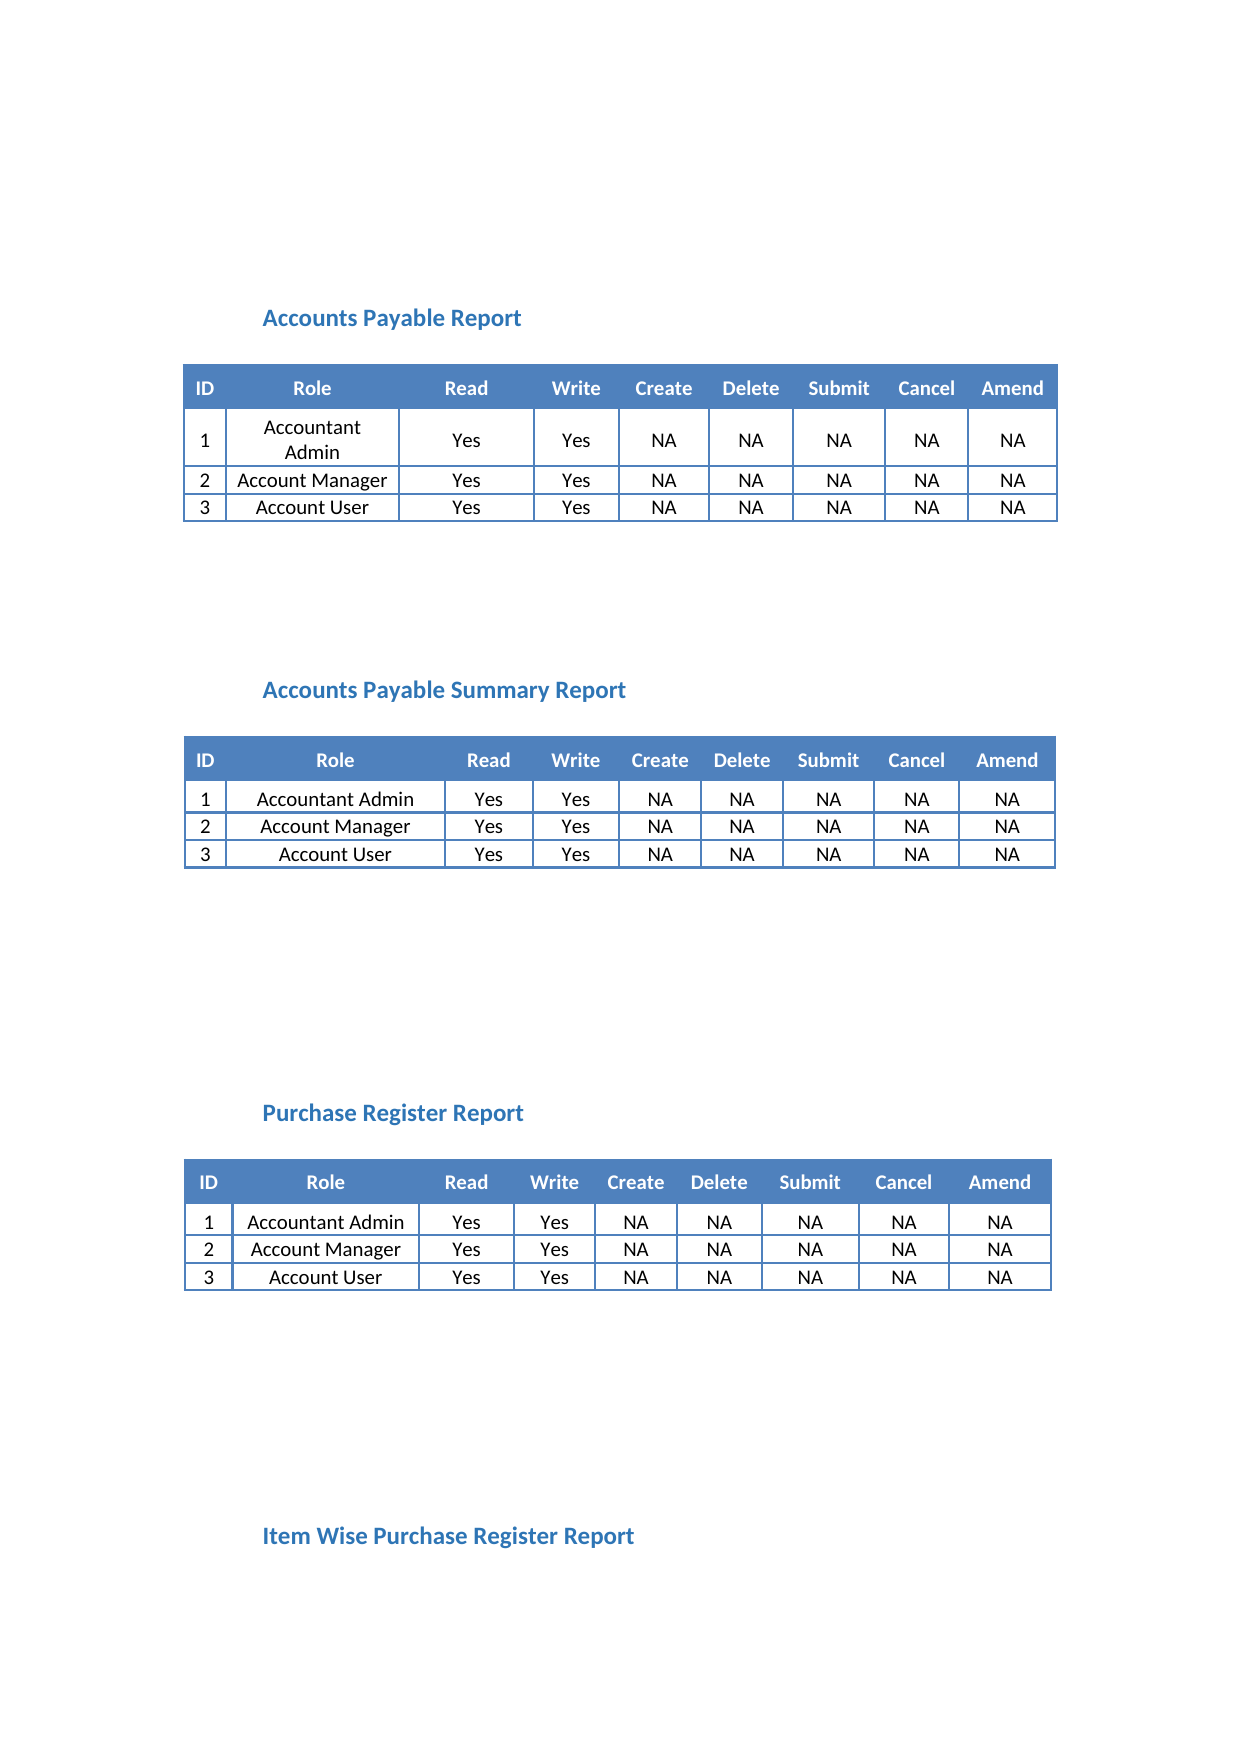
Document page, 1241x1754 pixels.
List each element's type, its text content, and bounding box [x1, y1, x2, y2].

table_cell NA [860, 1264, 948, 1289]
table_cell NA [596, 1264, 676, 1289]
table_cell Accountant Admin [227, 414, 398, 465]
table_cell Yes [535, 467, 618, 492]
table_cell NA [794, 495, 884, 520]
table_cell NA [794, 414, 884, 465]
table_cell Yes [446, 786, 532, 811]
table_cell Yes [400, 467, 533, 492]
table_header Create [620, 366, 708, 409]
table_cell Accountant Admin [234, 1209, 418, 1234]
table_cell NA [784, 786, 873, 811]
table_cell Accountant Admin [227, 786, 444, 811]
table_header Submit [784, 738, 873, 781]
table_cell NA [784, 814, 873, 839]
table_cell NA [875, 814, 958, 839]
table_cell NA [860, 1236, 948, 1262]
table_header ID [185, 366, 225, 409]
table_cell NA [710, 414, 792, 465]
table_header Delete [710, 366, 792, 409]
table_cell NA [702, 814, 782, 839]
table_cell 1 [186, 1209, 231, 1234]
table_cell Yes [535, 495, 618, 520]
table_cell 2 [186, 1236, 231, 1262]
table_cell NA [960, 786, 1054, 811]
table_cell Account User [227, 495, 398, 520]
table_cell NA [969, 467, 1056, 492]
table_cell Yes [420, 1264, 513, 1289]
table_cell Account User [234, 1264, 418, 1289]
table_header Amend [960, 738, 1054, 781]
table_cell NA [620, 786, 700, 811]
table_cell NA [794, 467, 884, 492]
table_cell Yes [400, 414, 533, 465]
table_header ID [186, 1161, 231, 1204]
table_header Create [620, 738, 700, 781]
table_cell NA [620, 467, 708, 492]
table_cell NA [620, 841, 700, 866]
table_cell Account Manager [227, 467, 398, 492]
text Purchase Register Report [187, 1097, 1053, 1128]
table_cell NA [860, 1209, 948, 1234]
table_header Read [420, 1161, 513, 1204]
table_cell NA [875, 786, 958, 811]
table_header Cancel [860, 1161, 948, 1204]
table_cell 3 [185, 495, 225, 520]
table_cell NA [763, 1236, 858, 1262]
table_header ID [186, 738, 225, 781]
table_cell Yes [535, 414, 618, 465]
table_cell Yes [420, 1209, 513, 1234]
table_header Submit [794, 366, 884, 409]
table_cell NA [620, 814, 700, 839]
table_cell Account User [227, 841, 444, 866]
table_cell NA [678, 1209, 761, 1234]
table_cell NA [960, 841, 1054, 866]
table_header Cancel [875, 738, 958, 781]
table_cell NA [969, 495, 1056, 520]
table_cell NA [710, 467, 792, 492]
table_header Delete [702, 738, 782, 781]
text Item Wise Purchase Register Report [187, 1520, 1053, 1551]
table_cell NA [950, 1264, 1050, 1289]
text Accounts Payable Summary Report [187, 674, 1053, 705]
table_cell NA [596, 1236, 676, 1262]
table_cell NA [886, 467, 967, 492]
table_cell NA [886, 495, 967, 520]
table_header Read [400, 366, 533, 409]
table_cell 2 [186, 814, 225, 839]
table_cell NA [875, 841, 958, 866]
table_cell Yes [534, 841, 618, 866]
table_cell NA [702, 786, 782, 811]
table_cell Yes [446, 841, 532, 866]
table_header Amend [969, 366, 1056, 409]
table_cell NA [678, 1236, 761, 1262]
table_cell 3 [186, 1264, 231, 1289]
table_header Write [535, 366, 618, 409]
table_cell Yes [446, 814, 532, 839]
table_header Delete [678, 1161, 761, 1204]
table_header Role [234, 1161, 418, 1204]
table_header Amend [950, 1161, 1050, 1204]
table_cell NA [960, 814, 1054, 839]
table_header Create [596, 1161, 676, 1204]
table_cell Yes [400, 495, 533, 520]
table_header Cancel [886, 366, 967, 409]
table_cell 1 [186, 786, 225, 811]
table_header Role [227, 366, 398, 409]
table_cell NA [950, 1236, 1050, 1262]
table_cell NA [784, 841, 873, 866]
table_cell NA [620, 495, 708, 520]
table_cell Yes [515, 1209, 594, 1234]
table_cell NA [763, 1264, 858, 1289]
table_header Read [446, 738, 532, 781]
table_cell NA [969, 414, 1056, 465]
table_header Write [534, 738, 618, 781]
table_cell NA [763, 1209, 858, 1234]
text Accounts Payable Report [187, 303, 1053, 333]
table_cell NA [702, 841, 782, 866]
table_cell 3 [186, 841, 225, 866]
table_cell Yes [534, 786, 618, 811]
table_cell NA [596, 1209, 676, 1234]
table_header Write [515, 1161, 594, 1204]
table_header Role [227, 738, 444, 781]
table_cell 2 [185, 467, 225, 492]
table_cell Account Manager [227, 814, 444, 839]
table_cell Yes [534, 814, 618, 839]
table_cell NA [950, 1209, 1050, 1234]
table_cell NA [620, 414, 708, 465]
table_cell Yes [515, 1264, 594, 1289]
table_header Submit [763, 1161, 858, 1204]
table_cell 1 [185, 414, 225, 465]
table_cell NA [678, 1264, 761, 1289]
table_cell Yes [420, 1236, 513, 1262]
table_cell NA [710, 495, 792, 520]
table_cell NA [886, 414, 967, 465]
table_cell Yes [515, 1236, 594, 1262]
table_cell Account Manager [234, 1236, 418, 1262]
